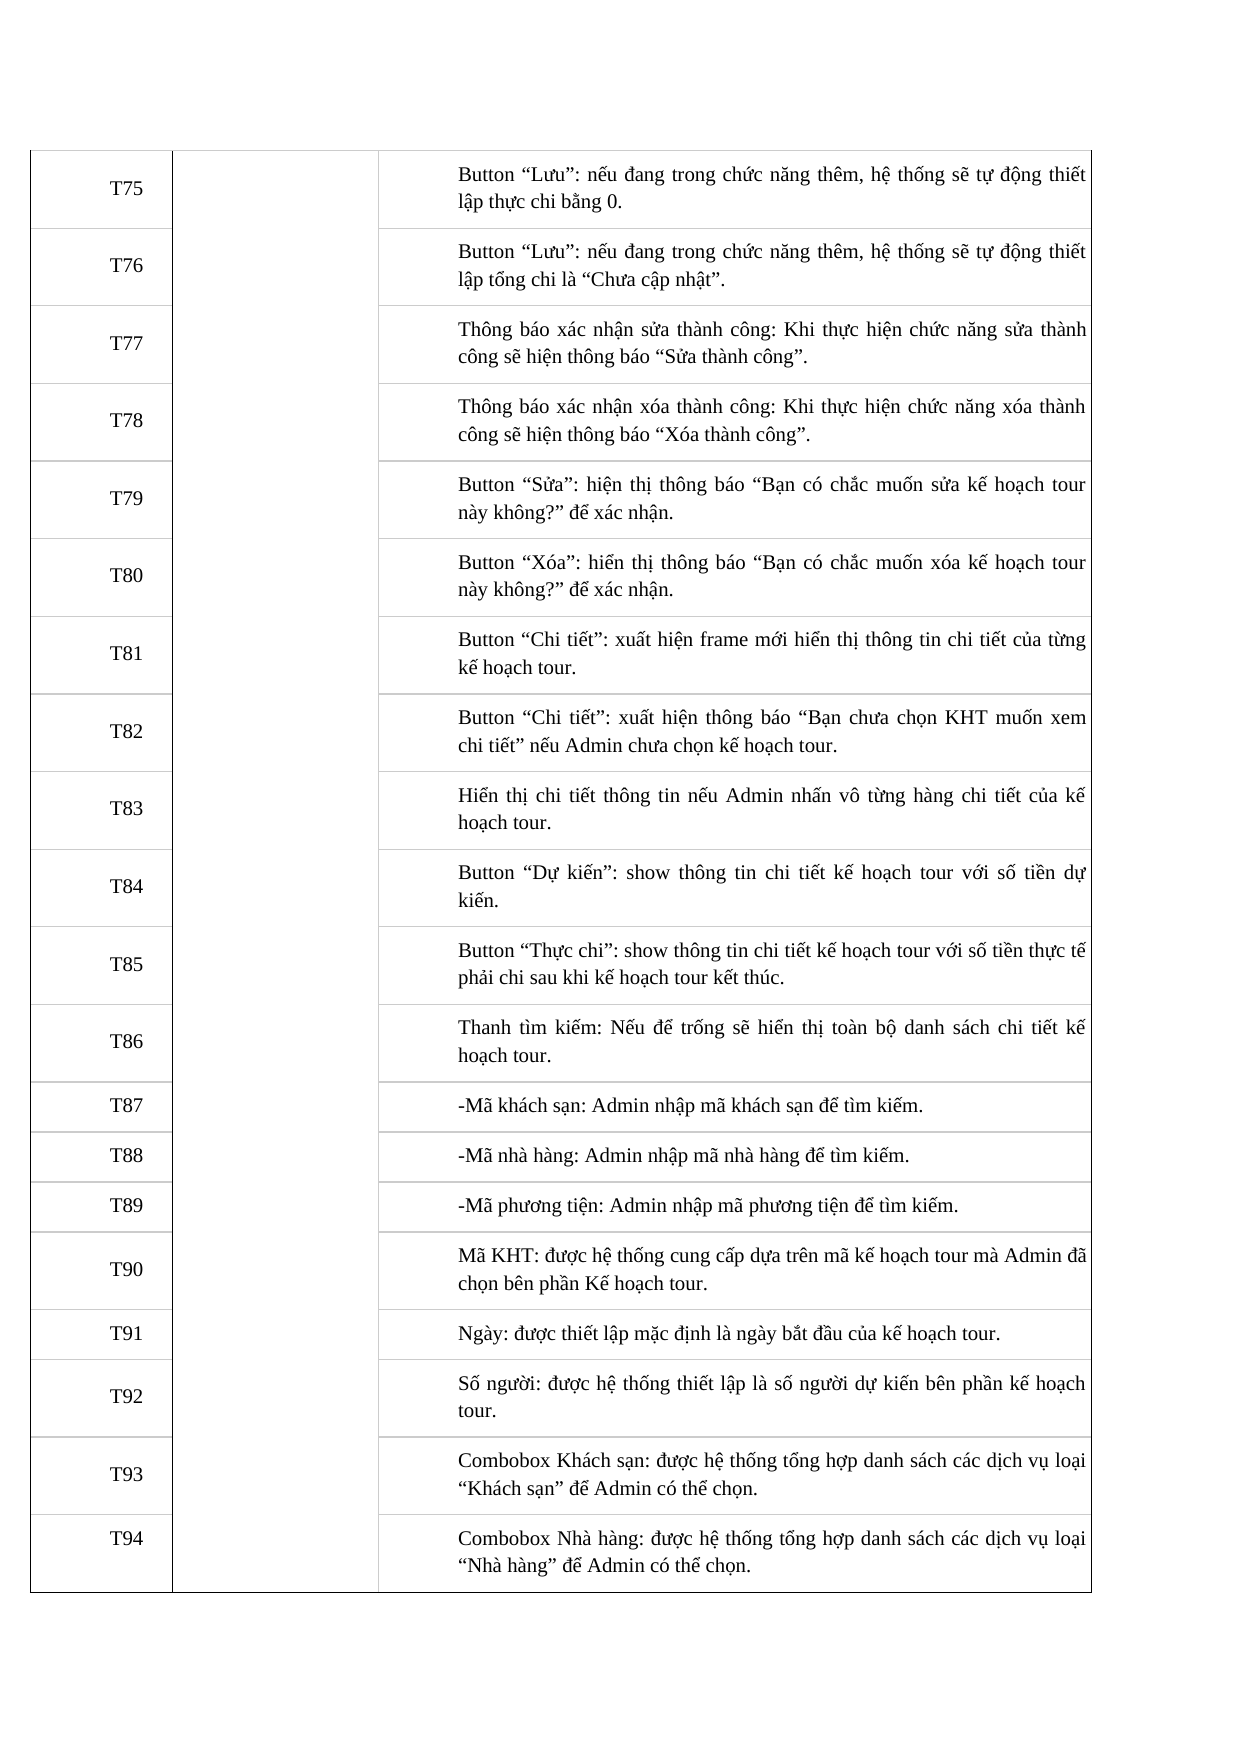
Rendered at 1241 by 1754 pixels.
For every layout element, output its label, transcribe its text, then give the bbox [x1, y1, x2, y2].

table_cell T76 [31, 229, 172, 305]
table_cell Thông báo xác nhận xóa thành công: Khi thực hiện chức năng xóa thành công sẽ hiện thông báo “Xóa thành công”. [379, 384, 1091, 460]
table_cell -Mã phương tiện: Admin nhập mã phương tiện để tìm kiếm. [379, 1183, 1091, 1231]
table_cell T94 [31, 1515, 172, 1592]
table_cell T79 [31, 462, 172, 538]
table_cell Thanh tìm kiếm: Nếu để trống sẽ hiển thị toàn bộ danh sách chi tiết kế hoạch tour. [379, 1005, 1091, 1081]
table_cell T84 [31, 850, 172, 926]
table_cell Ngày: được thiết lập mặc định là ngày bắt đầu của kế hoạch tour. [379, 1310, 1091, 1359]
table_cell Button “Xóa”: hiển thị thông báo “Bạn có chắc muốn xóa kế hoạch tour này không?” để xác nhận. [379, 539, 1091, 616]
table_cell T87 [31, 1083, 172, 1131]
table_cell -Mã khách sạn: Admin nhập mã khách sạn để tìm kiếm. [379, 1083, 1091, 1131]
table_cell T93 [31, 1438, 172, 1514]
table_cell Mã KHT: được hệ thống cung cấp dựa trên mã kế hoạch tour mà Admin đã chọn bên phần Kế hoạch tour. [379, 1233, 1091, 1309]
table_cell T88 [31, 1133, 172, 1181]
table_cell Button “Thực chi”: show thông tin chi tiết kế hoạch tour với số tiền thực tế phải chi sau khi kế hoạch tour kết thúc. [379, 927, 1091, 1004]
table_cell T85 [31, 927, 172, 1004]
table_cell T86 [31, 1005, 172, 1081]
table_cell T77 [31, 306, 172, 383]
table_cell T92 [31, 1360, 172, 1436]
table_cell T82 [31, 695, 172, 771]
table_cell Combobox Khách sạn: được hệ thống tổng hợp danh sách các dịch vụ loại “Khách sạn” để Admin có thể chọn. [379, 1438, 1091, 1514]
table_cell T83 [31, 772, 172, 848]
table_cell Button “Lưu”: nếu đang trong chức năng thêm, hệ thống sẽ tự động thiết lập thực chi bằng 0. [379, 151, 1091, 228]
table_cell Hiển thị chi tiết thông tin nếu Admin nhấn vô từng hàng chi tiết của kế hoạch tour. [379, 772, 1091, 848]
table_cell Combobox Nhà hàng: được hệ thống tổng hợp danh sách các dịch vụ loại “Nhà hàng” để Admin có thể chọn. [379, 1515, 1091, 1592]
table_cell T91 [31, 1310, 172, 1359]
table_cell Số người: được hệ thống thiết lập là số người dự kiến bên phần kế hoạch tour. [379, 1360, 1091, 1436]
table_cell T78 [31, 384, 172, 460]
table_cell Thông báo xác nhận sửa thành công: Khi thực hiện chức năng sửa thành công sẽ hiện thông báo “Sửa thành công”. [379, 306, 1091, 383]
table_cell T75 [31, 151, 172, 228]
table_cell T89 [31, 1183, 172, 1231]
table_cell Button “Chi tiết”: xuất hiện thông báo “Bạn chưa chọn KHT muốn xem chi tiết” nếu Admin chưa chọn kế hoạch tour. [379, 695, 1091, 771]
table_cell T81 [31, 617, 172, 693]
table_cell Button “Chi tiết”: xuất hiện frame mới hiển thị thông tin chi tiết của từng kế hoạch tour. [379, 617, 1091, 693]
table_cell -Mã nhà hàng: Admin nhập mã nhà hàng để tìm kiếm. [379, 1133, 1091, 1181]
table_cell Button “Sửa”: hiện thị thông báo “Bạn có chắc muốn sửa kế hoạch tour này không?” để xác nhận. [379, 462, 1091, 538]
table_cell T80 [31, 539, 172, 616]
table_cell Button “Lưu”: nếu đang trong chức năng thêm, hệ thống sẽ tự động thiết lập tổng chi là “Chưa cập nhật”. [379, 229, 1091, 305]
table_cell Button “Dự kiến”: show thông tin chi tiết kế hoạch tour với số tiền dự kiến. [379, 850, 1091, 926]
table_cell T90 [31, 1233, 172, 1309]
